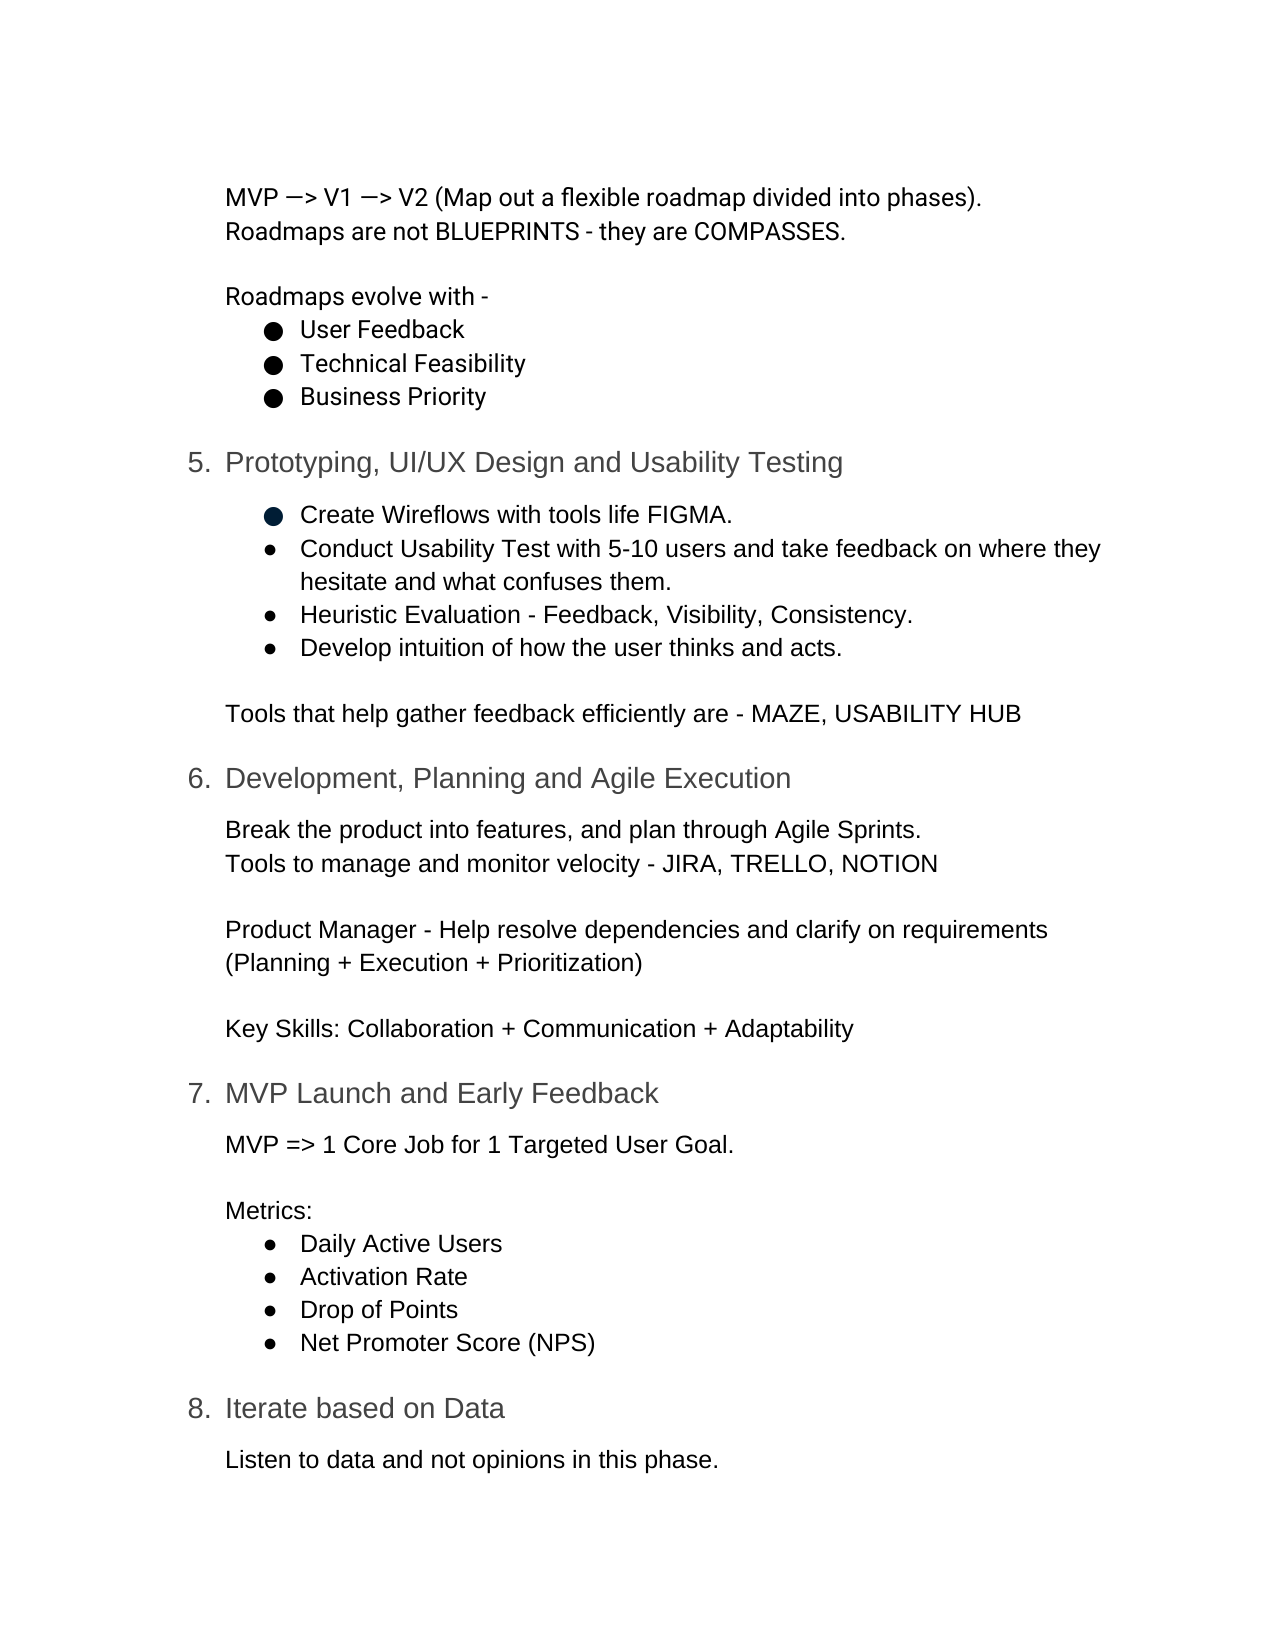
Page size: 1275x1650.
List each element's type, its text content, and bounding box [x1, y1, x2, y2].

list Daily Active Users [262, 1229, 1125, 1258]
list Develop intuition of how the user thinks and acts. [262, 633, 1125, 662]
list Technical Feasibility [262, 349, 1125, 378]
text MVP => 1 Core Job for 1 Targeted User Goal. [225, 1130, 1125, 1159]
subtitle Development, Planning and Agile Execution [187, 761, 1125, 795]
list Heuristic Evaluation - Feedback, Visibility, Consistency. [262, 600, 1125, 628]
list Activation Rate [262, 1262, 1125, 1291]
list Net Promoter Score (NPS) [262, 1328, 1125, 1357]
text Product Manager - Help resolve dependencies and clarify on requirements (Planning + Execution + Prioritization) [225, 914, 1125, 976]
text MVP —> V1 —> V2 (Map out a flexible roadmap divided into phases). [150, 184, 1125, 213]
list Conduct Usability Test with 5-10 users and take feedback on where they hesitate and what confuses them. [262, 534, 1125, 596]
list Create Wireflows with tools life FIGMA. [262, 500, 1125, 529]
text Tools that help gather feedback efficiently are - MAZE, USABILITY HUB [225, 699, 1125, 728]
list Business Priority [262, 383, 1125, 412]
subtitle Iterate based on Data [187, 1391, 1125, 1424]
text Tools to manage and monitor velocity - JIRA, TRELLO, NOTION [225, 848, 1125, 877]
text Break the product into features, and plan through Agile Sprints. [225, 816, 1125, 844]
text Roadmaps are not BLUEPRINTS - they are COMPASSES. [150, 217, 1125, 247]
text Metrics: [225, 1196, 1125, 1225]
subtitle Prototyping, UI/UX Design and Usability Testing [187, 446, 1125, 479]
text Roadmaps evolve with - [150, 282, 1125, 311]
text Listen to data and not opinions in this phase. [225, 1445, 1125, 1474]
list User Feedback [262, 315, 1125, 344]
text Key Skills: Collaboration + Communication + Adaptability [225, 1014, 1125, 1042]
list Drop of Points [262, 1295, 1125, 1324]
subtitle MVP Launch and Early Feedback [187, 1076, 1125, 1109]
